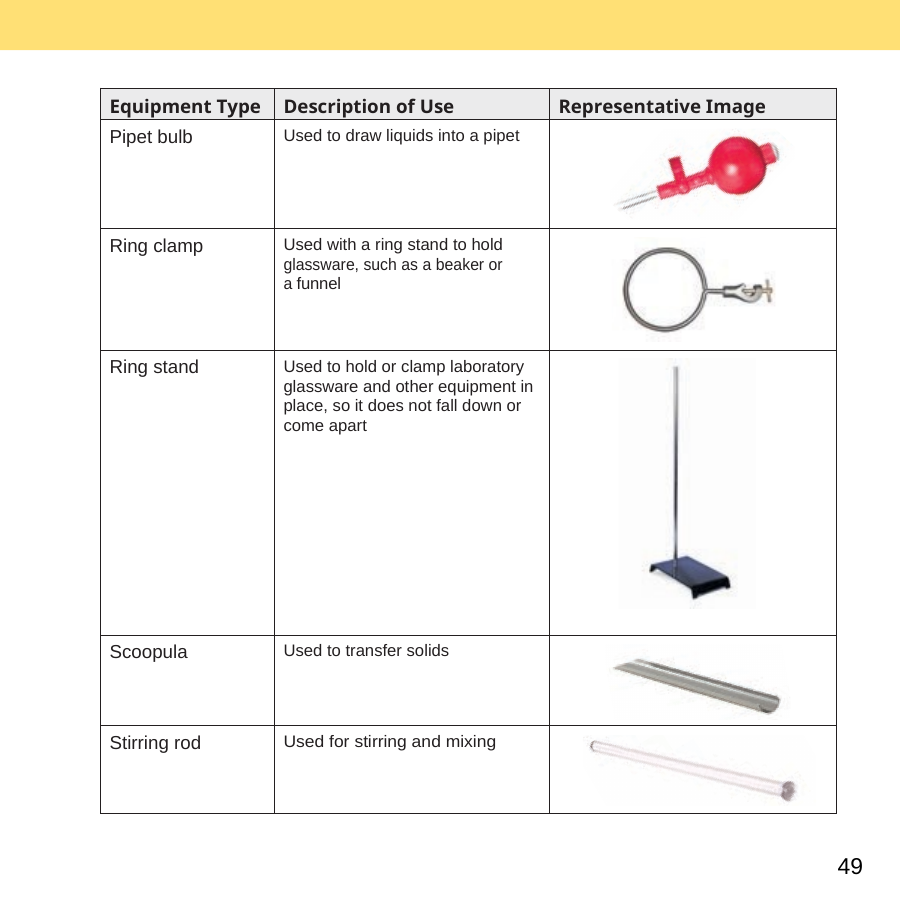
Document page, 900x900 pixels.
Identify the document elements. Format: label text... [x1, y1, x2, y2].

table_cell Used to hold or clamp laboratory glassware and other equipment in place, so it does not fall down or come apart [275, 351, 549, 635]
table_cell Used to draw liquids into a pipet [275, 120, 549, 228]
picture [611, 237, 777, 342]
table_cell [550, 636, 836, 725]
picture [582, 734, 817, 806]
table_cell Used to transfer solids [275, 636, 549, 725]
table_header Representative Image [550, 89, 836, 119]
picture [604, 643, 791, 720]
table_cell [550, 726, 836, 813]
table_cell [550, 351, 836, 635]
table_cell Scoopula [101, 636, 274, 725]
table_cell Pipet bulb [101, 120, 274, 228]
table_cell [550, 120, 836, 228]
picture [618, 358, 756, 609]
picture [609, 128, 795, 220]
table_header Equipment Type [101, 89, 274, 119]
table_cell Used for stirring and mixing [275, 726, 549, 813]
table_cell Ring stand [101, 351, 274, 635]
table_cell Stirring rod [101, 726, 274, 813]
table_cell Used with a ring stand to hold glassware, such as a beaker or a funnel [275, 229, 549, 350]
table_header Description of Use [275, 89, 549, 119]
table_cell Ring clamp [101, 229, 274, 350]
table_cell [550, 229, 836, 350]
